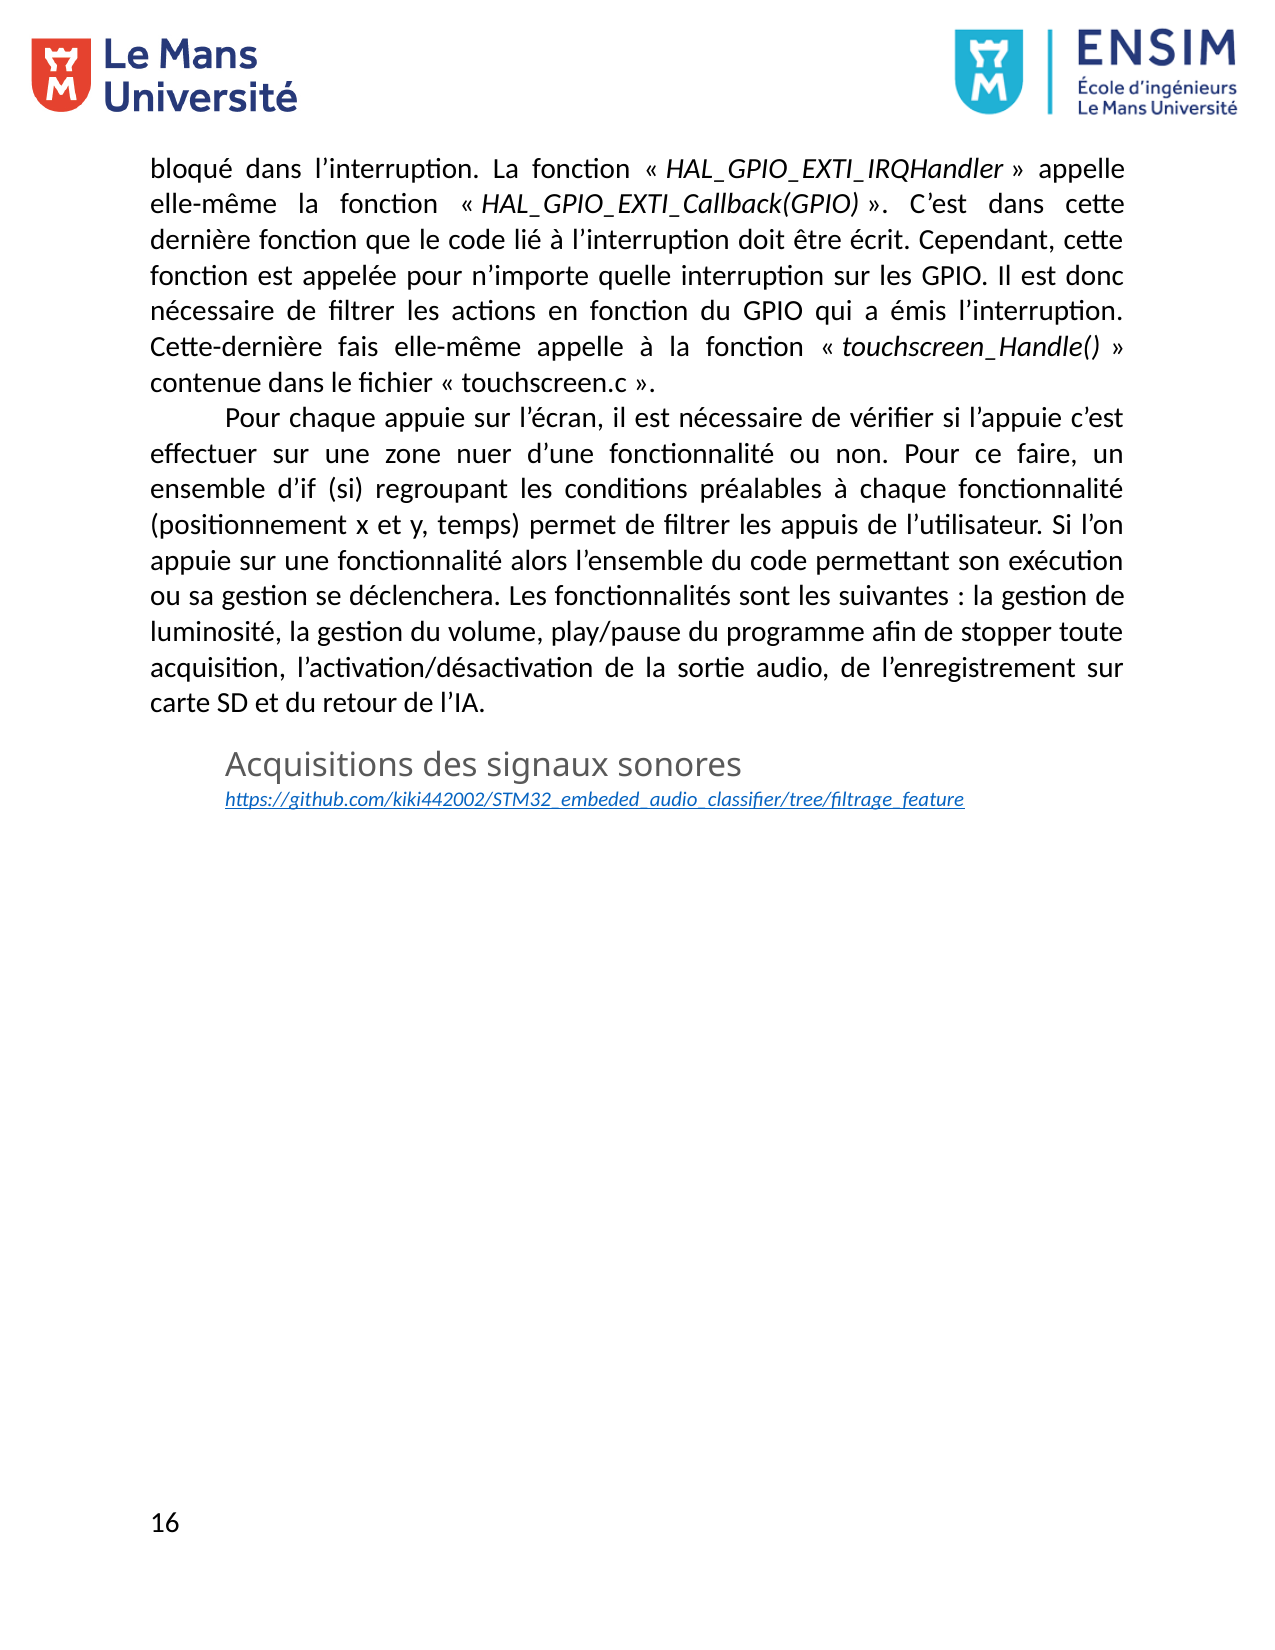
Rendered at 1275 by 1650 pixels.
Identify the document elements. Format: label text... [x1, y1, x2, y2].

text Pour chaque appuie sur l’écran, il est nécessaire de vérifier si l’appuie c’est effectuer sur une zone nuer d’une fonctionnalité ou non. Pour ce faire, un ensemble d’if (si) regroupant les conditions préalables à chaque fonctionnalité (positionnement x et y, temps) permet de filtrer les appuis de l’utilisateur. Si l’on appuie sur une fonctionnalité alors l’ensemble du code permettant son exécution ou sa gestion se déclenchera. Les fonctionnalités sont les suivantes : la gestion de luminosité, la gestion du volume, play/pause du programme afin de stopper toute acquisition, l’activation/désactivation de la sortie audio, de l’enregistrement sur carte SD et du retour de l’IA. [150, 399, 1125, 720]
subtitle Acquisitions des signaux sonores [225, 741, 1125, 786]
text https://github.com/kiki442002/STM32_embeded_audio_classifier/tree/filtrage_feature [150, 786, 1125, 812]
picture [927, 17, 1259, 130]
picture [11, 16, 317, 133]
